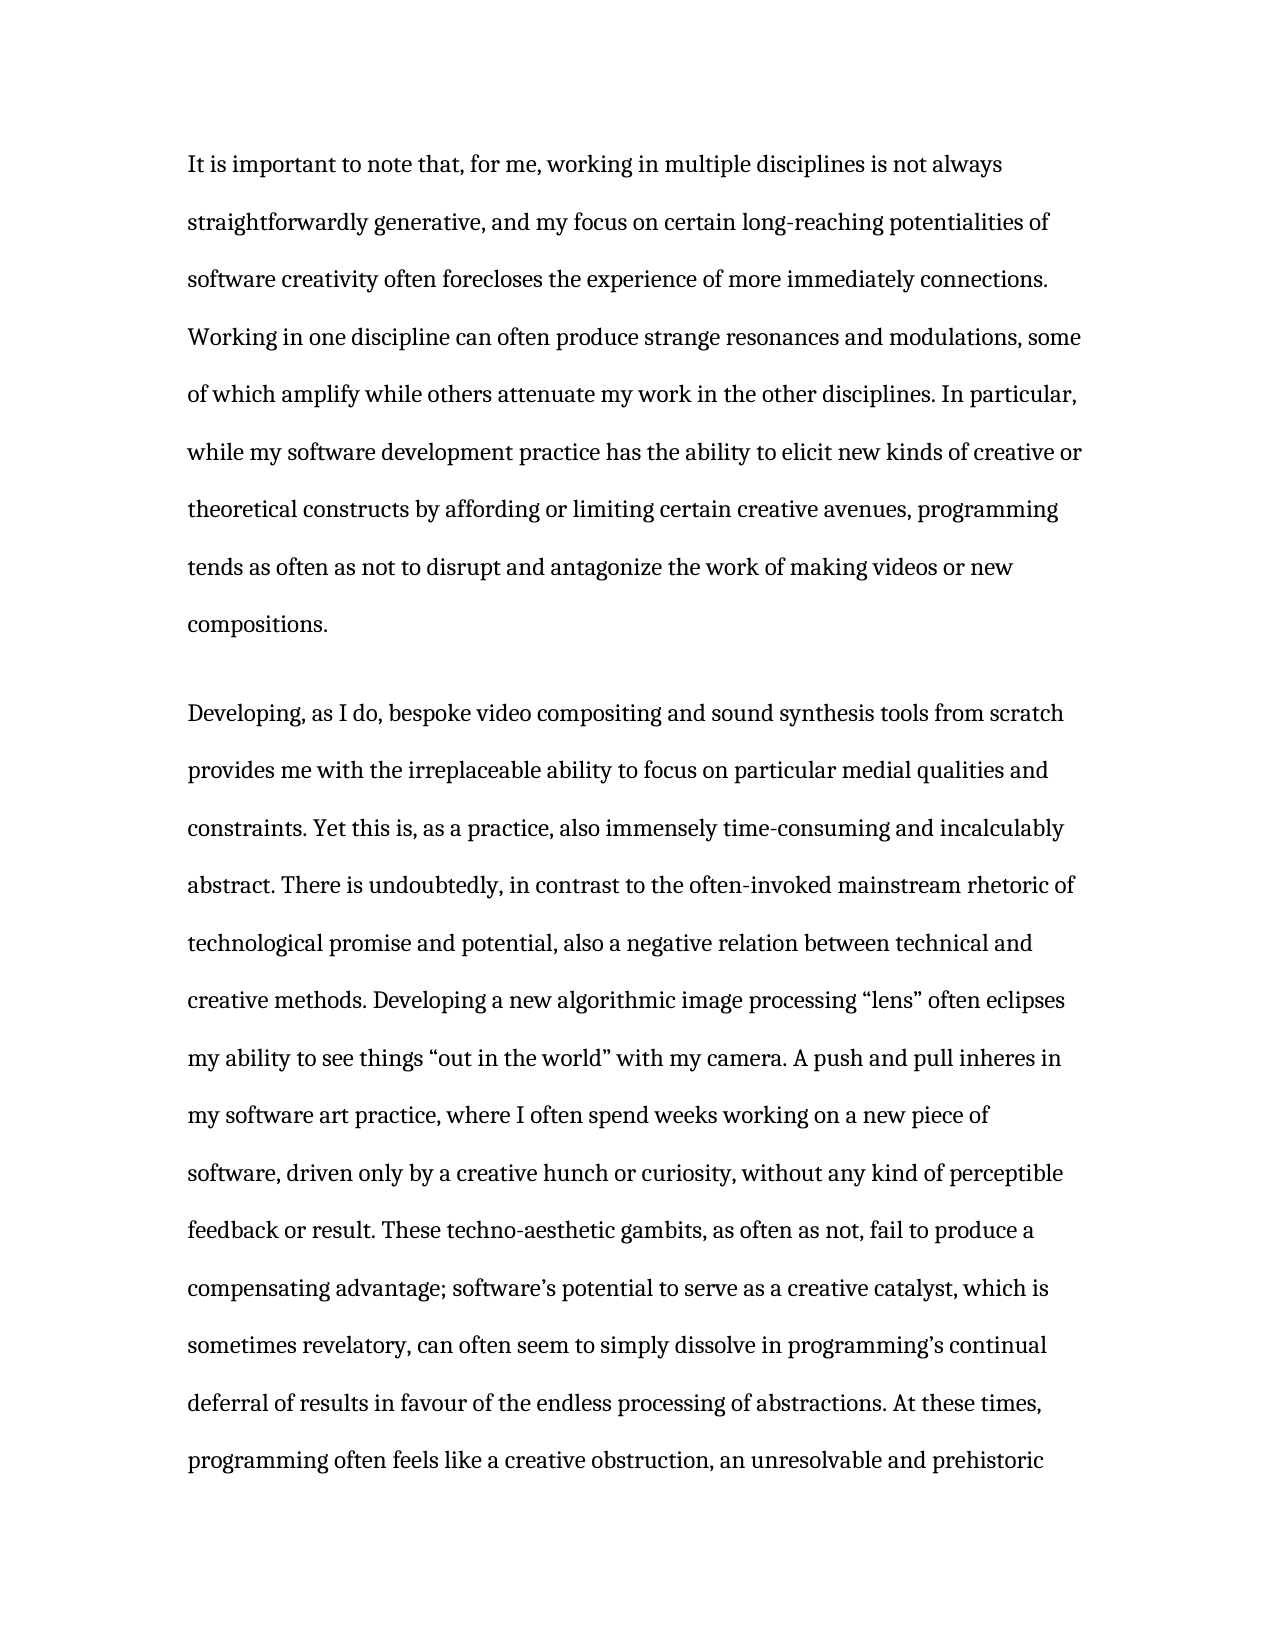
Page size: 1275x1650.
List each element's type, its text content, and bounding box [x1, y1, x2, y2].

text It is important to note that, for me, working in multiple disciplines is not always straightforwardly generative, and my focus on certain long-reaching potentialities of software creativity often forecloses the experience of more immediately connections. Working in one discipline can often produce strange resonances and modulations, some of which amplify while others attenuate my work in the other disciplines. In particular, while my software development practice has the ability to elicit new kinds of creative or theoretical constructs by affording or limiting certain creative avenues, programming tends as often as not to disrupt and antagonize the work of making videos or new compositions. [187, 150, 1087, 639]
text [187, 699, 1087, 1475]
